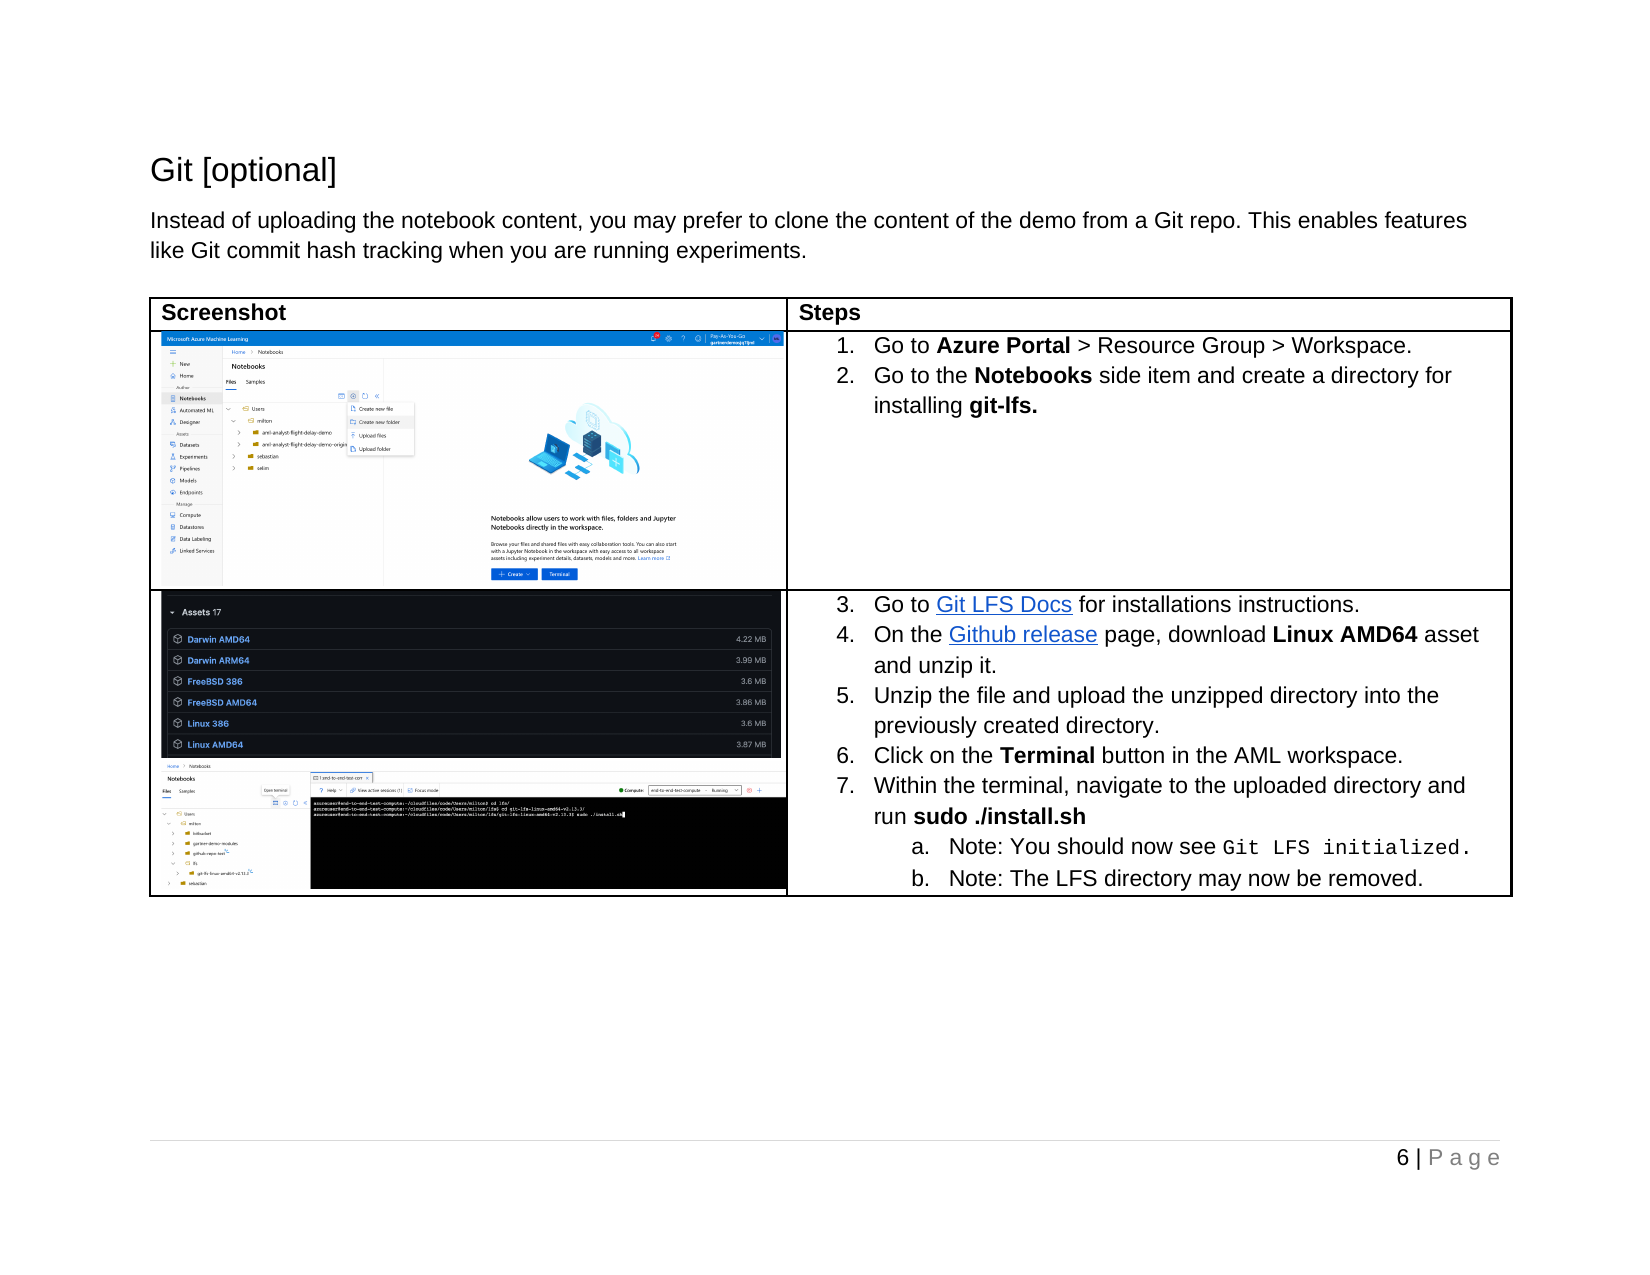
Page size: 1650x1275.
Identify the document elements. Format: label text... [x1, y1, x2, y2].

table_cell Go to Git LFS Docs for installations instructions. On the Github release page, download Linux AMD64 asset and unzip it. Unzip the file and upload the unzipped directory into the previously created directory. Click on the Terminal button in the AML workspace. Within the terminal, navigate to the uploaded directory and run sudo ./install.sh Note: You should now see Git LFS initialized. Note: The LFS directory may now be removed. [788, 591, 1510, 895]
picture [161, 591, 781, 758]
subtitle Git [optional] [150, 150, 1500, 188]
table_cell [151, 332, 786, 589]
table_header Screenshot [151, 299, 786, 329]
picture [161, 761, 786, 889]
table_cell [151, 591, 786, 895]
text Instead of uploading the notebook content, you may prefer to clone the content of the demo from a Git repo. This enables features like Git commit hash tracking when you are running experiments. [150, 207, 1500, 263]
table_header Steps [788, 299, 1510, 329]
picture [161, 331, 784, 586]
table_cell Go to Azure Portal > Resource Group > Workspace. Go to the Notebooks side item and create a directory for installing git-lfs. [788, 332, 1510, 589]
